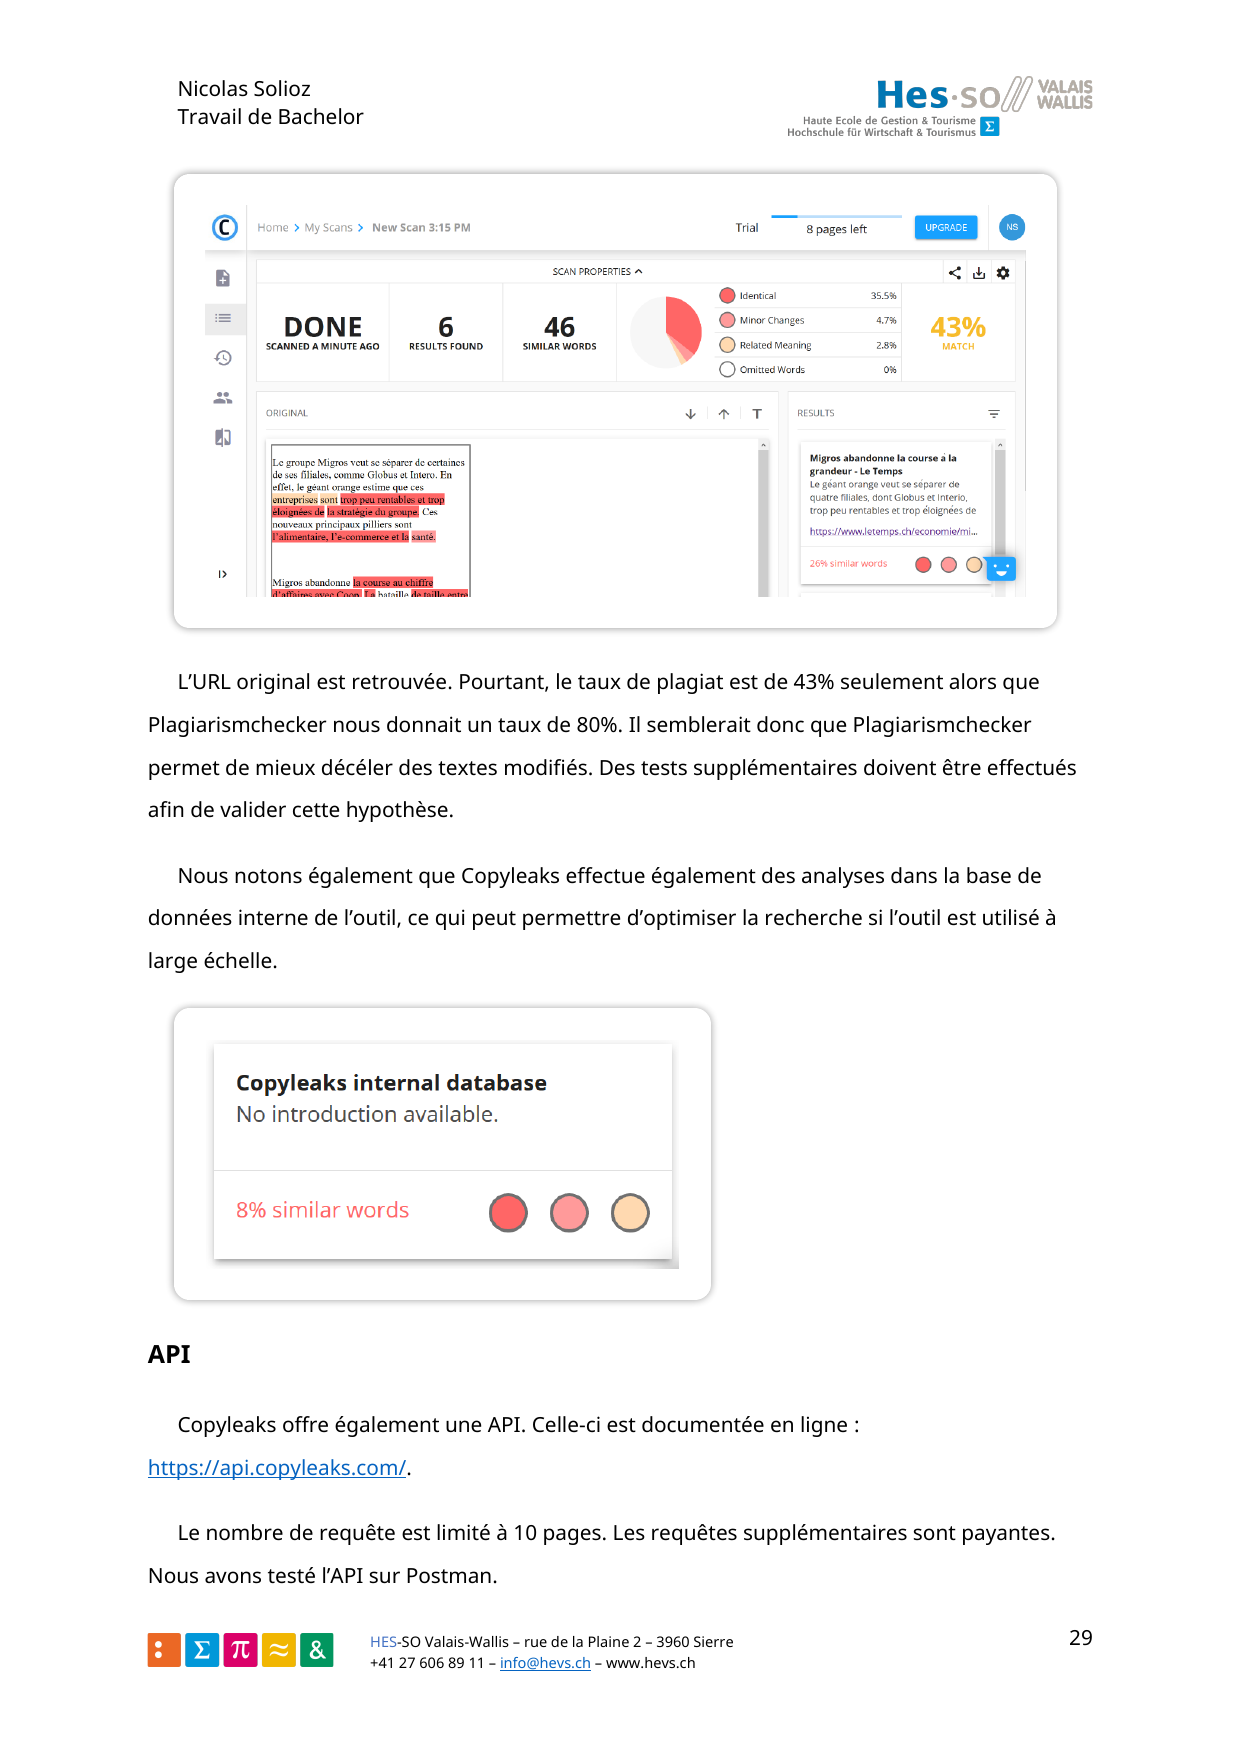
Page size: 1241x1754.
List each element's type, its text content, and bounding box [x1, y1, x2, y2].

text Copyleaks offre également une API. Celle-ci est documentée en ligne : https://api.copyleaks.com/. [148, 1410, 1093, 1481]
picture [205, 1040, 679, 1269]
picture [196, 1654, 209, 1658]
text Nous notons également que Copyleaks effectue également des analyses dans la base de données interne de l’outil, ce qui peut permettre d’optimiser la recherche si l’outil est utilisé à large échelle. [148, 861, 1093, 974]
subtitle API [148, 1336, 1093, 1370]
text Le nombre de requête est limité à 10 pages. Les requêtes supplémentaires sont payantes. Nous avons testé l’API sur Postman. [148, 1518, 1093, 1589]
picture [147, 1633, 185, 1667]
text L’URL original est retrouvée. Pourtant, le taux de plagiat est de 43% seulement alors que Plagiarismchecker nous donnait un taux de 80%. Il semblerait donc que Plagiarismchecker permet de mieux décéler des textes modifiés. Des tests supplémentaires doivent être effectués afin de valider cette hypothèse. [148, 667, 1093, 824]
picture [788, 76, 1093, 136]
picture [219, 1633, 334, 1667]
picture [196, 1642, 202, 1652]
picture [205, 205, 1026, 597]
